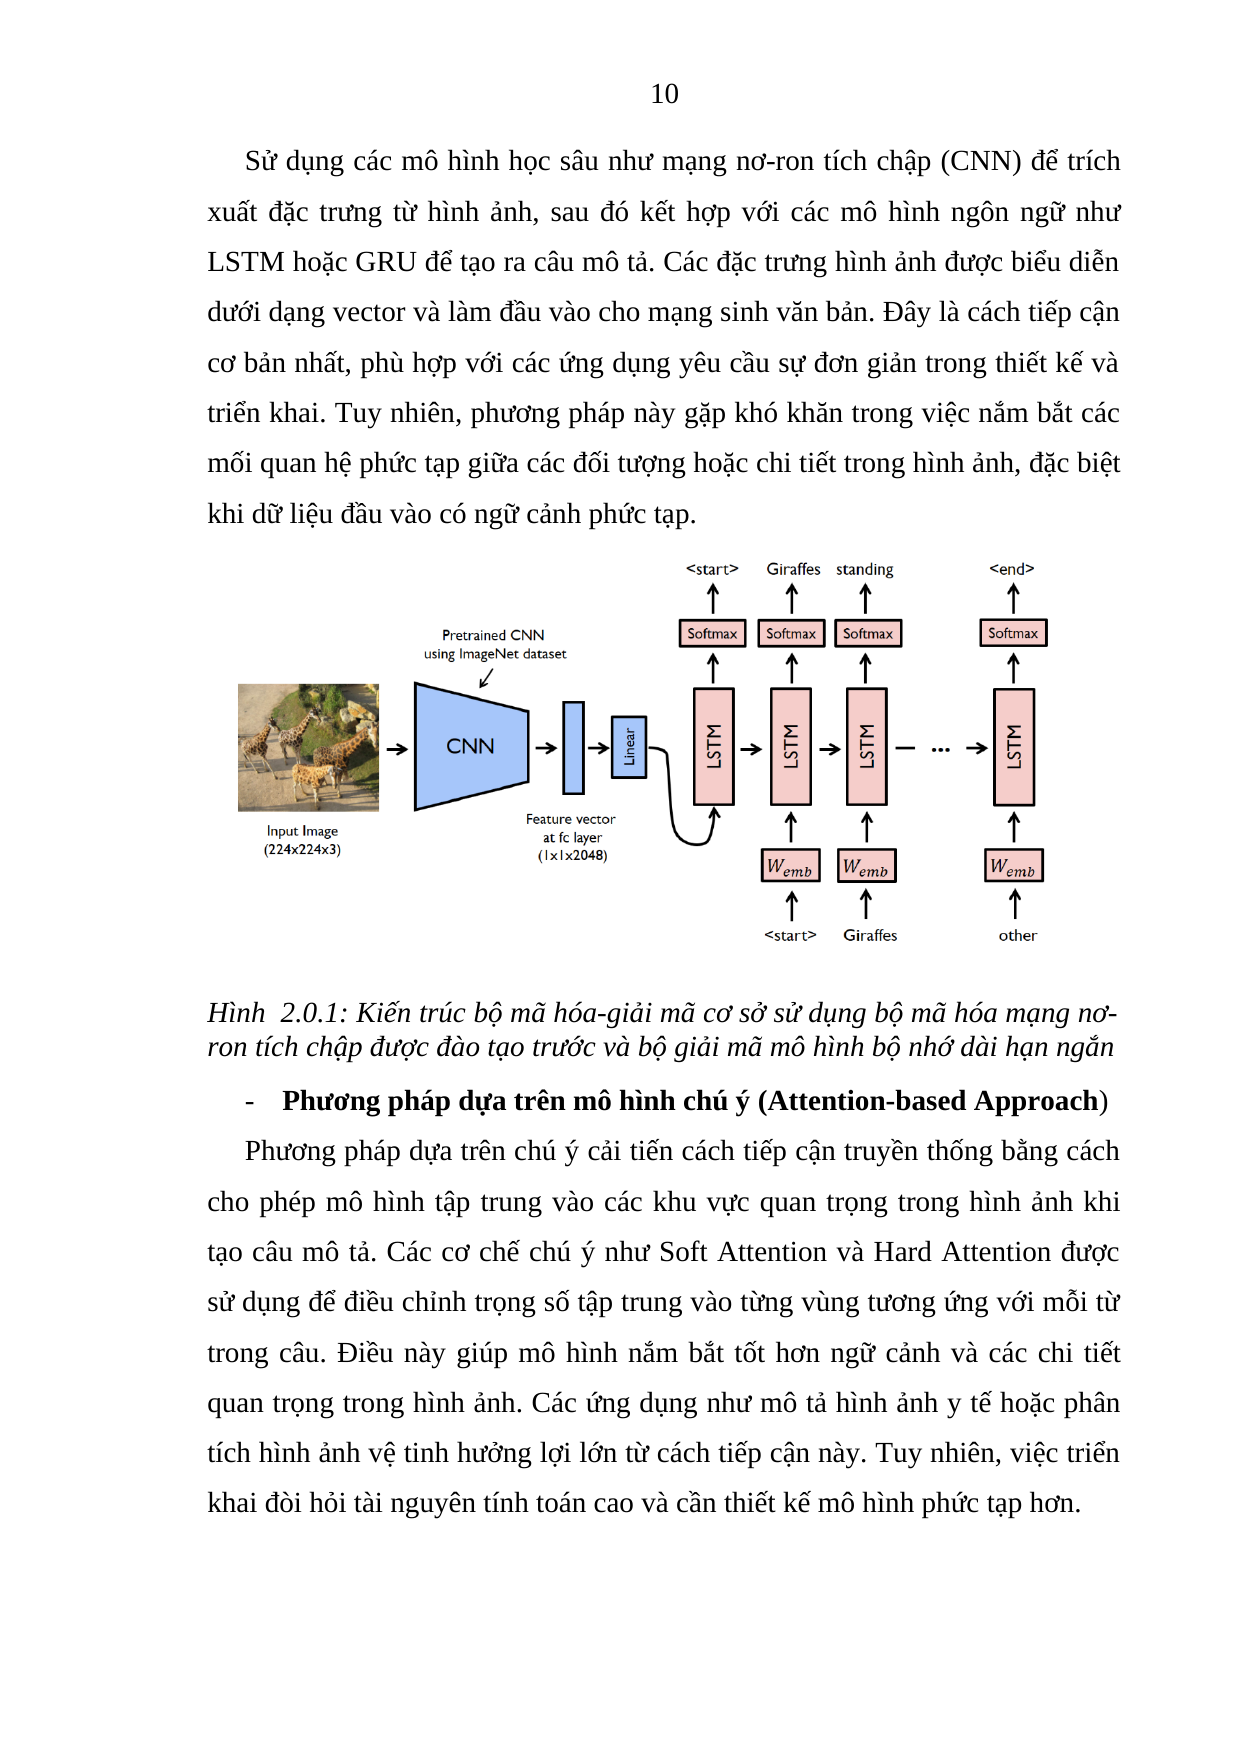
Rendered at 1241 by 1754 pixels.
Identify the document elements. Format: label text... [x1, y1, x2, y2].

text Sử dụng các mô hình học sâu như mạng nơ-ron tích chập (CNN) để trích xuất đặc trưng từ hình ảnh, sau đó kết hợp với các mô hình ngôn ngữ như LSTM hoặc GRU để tạo ra câu mô tả. Các đặc trưng hình ảnh được biểu diễn dưới dạng vector và làm đầu vào cho mạng sinh văn bản. Đây là cách tiếp cận cơ bản nhất, phù hợp với các ứng dụng yêu cầu sự đơn giản trong thiết kế và triển khai. Tuy nhiên, phương pháp này gặp khó khăn trong việc nắm bắt các mối quan hệ phức tạp giữa các đối tượng hoặc chi tiết trong hình ảnh, đặc biệt khi dữ liệu đầu vào có ngữ cảnh phức tạp. [207, 143, 1122, 529]
picture [207, 546, 1122, 979]
list Phương pháp dựa trên mô hình chú ý (Attention-based Approach) [244, 1083, 1122, 1117]
text Hình 2..: Kiến trúc bộ mã hóa-giải mã cơ sở sử dụng bộ mã hóa mạng nơ-ron tích chập được đào tạo trước và bộ giải mã mô hình bộ nhớ dài hạn ngắn [207, 995, 1122, 1062]
text Phương pháp dựa trên chú ý cải tiến cách tiếp cận truyền thống bằng cách cho phép mô hình tập trung vào các khu vực quan trọng trong hình ảnh khi tạo câu mô tả. Các cơ chế chú ý như Soft Attention và Hard Attention được sử dụng để điều chỉnh trọng số tập trung vào từng vùng tương ứng với mỗi từ trong câu. Điều này giúp mô hình nắm bắt tốt hơn ngữ cảnh và các chi tiết quan trọng trong hình ảnh. Các ứng dụng như mô tả hình ảnh y tế hoặc phân tích hình ảnh vệ tinh hưởng lợi lớn từ cách tiếp cận này. Tuy nhiên, việc triển khai đòi hỏi tài nguyên tính toán cao và cần thiết kế mô hình phức tạp hơn. [207, 1133, 1122, 1519]
